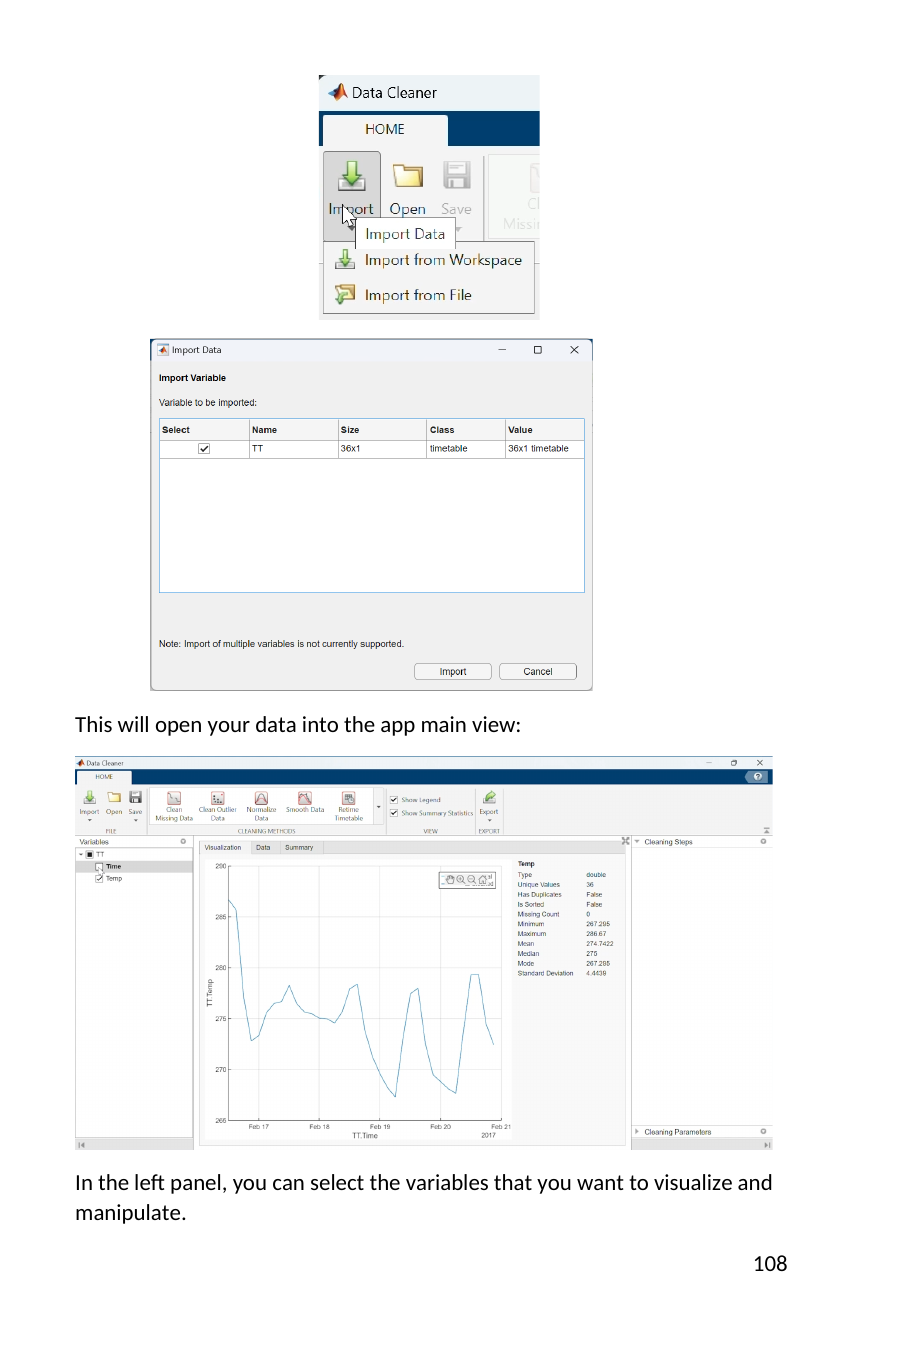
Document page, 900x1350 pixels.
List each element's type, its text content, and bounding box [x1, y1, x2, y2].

text In the left panel, you can select the variables that you want to visualize and manipulate. [75, 1168, 787, 1226]
picture [318, 75, 540, 320]
picture [75, 756, 773, 1150]
picture [150, 338, 593, 691]
text This will open your data into the app main view: [75, 710, 787, 738]
